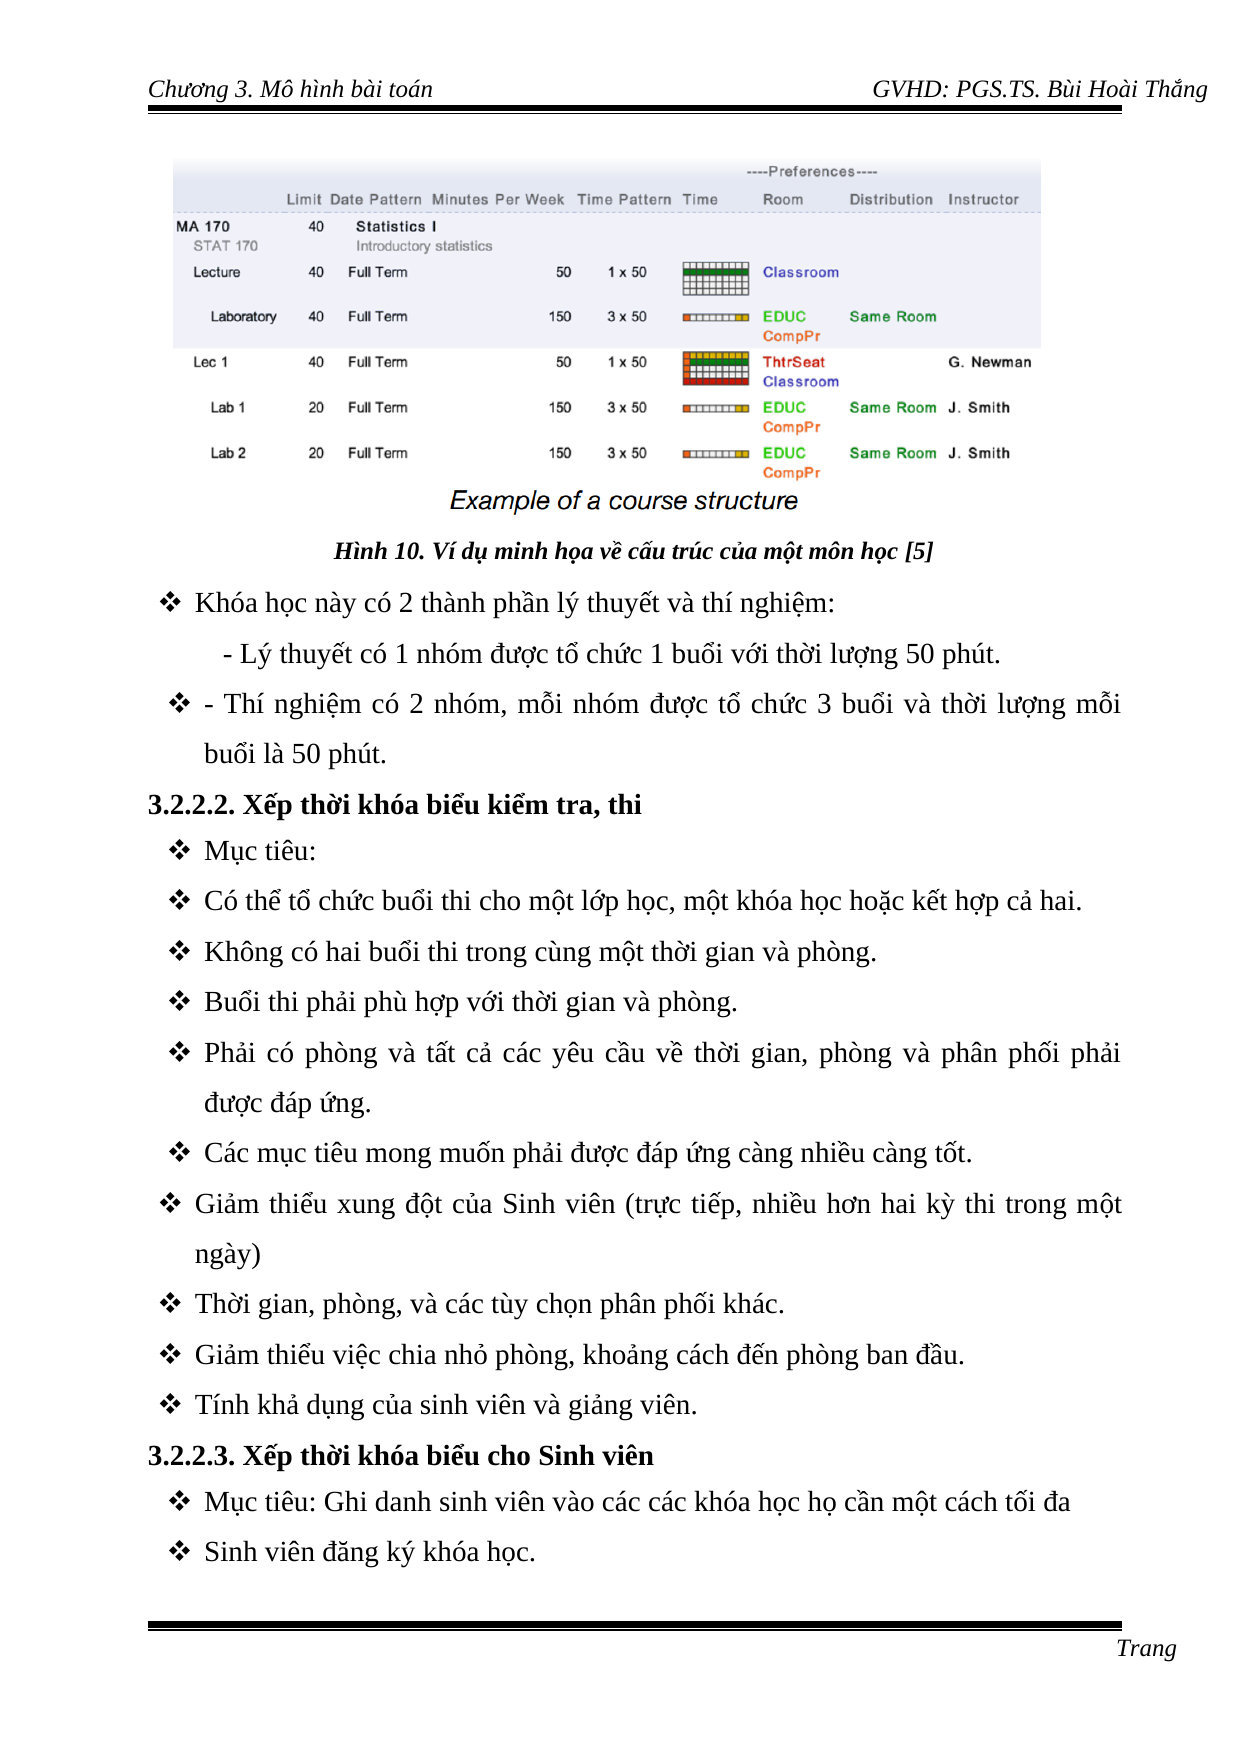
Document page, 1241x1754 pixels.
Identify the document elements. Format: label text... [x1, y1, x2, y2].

text Giảm thiểu xung đột của Sinh viên (trực tiếp, nhiều hơn hai kỳ thi trong một ngày) [157, 1186, 1122, 1270]
text Khóa học này có 2 thành phần lý thuyết và thí nghiệm: [157, 586, 1122, 619]
text - Thí nghiệm có 2 nhóm, mỗi nhóm được tổ chức 3 buổi và thời lượng mỗi buổi là 50 phút. [166, 686, 1122, 770]
text Phải có phòng và tất cả các yêu cầu về thời gian, phòng và phân phối phải được đáp ứng. [166, 1035, 1122, 1119]
text Thời gian, phòng, và các tùy chọn phân phối khác. [157, 1287, 1122, 1320]
text Giảm thiểu việc chia nhỏ phòng, khoảng cách đến phòng ban đầu. [157, 1337, 1122, 1371]
text Các mục tiêu mong muốn phải được đáp ứng càng nhiều càng tốt. [166, 1135, 1122, 1169]
text Buổi thi phải phù hợp với thời gian và phòng. [166, 984, 1122, 1018]
text Sinh viên đăng ký khóa học. [166, 1534, 1122, 1568]
text Mục tiêu: [166, 833, 1122, 867]
text Tính khả dụng của sinh viên và giảng viên. [157, 1387, 1122, 1421]
text Có thể tổ chức buổi thi cho một lớp học, một khóa học hoặc kết hợp cả hai. [166, 883, 1122, 917]
text Mục tiêu: Ghi danh sinh viên vào các các khóa học họ cần một cách tối đa [166, 1484, 1122, 1517]
text Xếp thời khóa biểu kiểm tra, thi [148, 787, 1122, 821]
picture [147, 147, 1085, 520]
text Xếp thời khóa biểu cho Sinh viên [148, 1438, 1122, 1471]
text Không có hai buổi thi trong cùng một thời gian và phòng. [166, 934, 1122, 967]
list - Lý thuyết có 1 nhóm được tổ chức 1 buổi với thời lượng 50 phút. [223, 636, 1122, 669]
